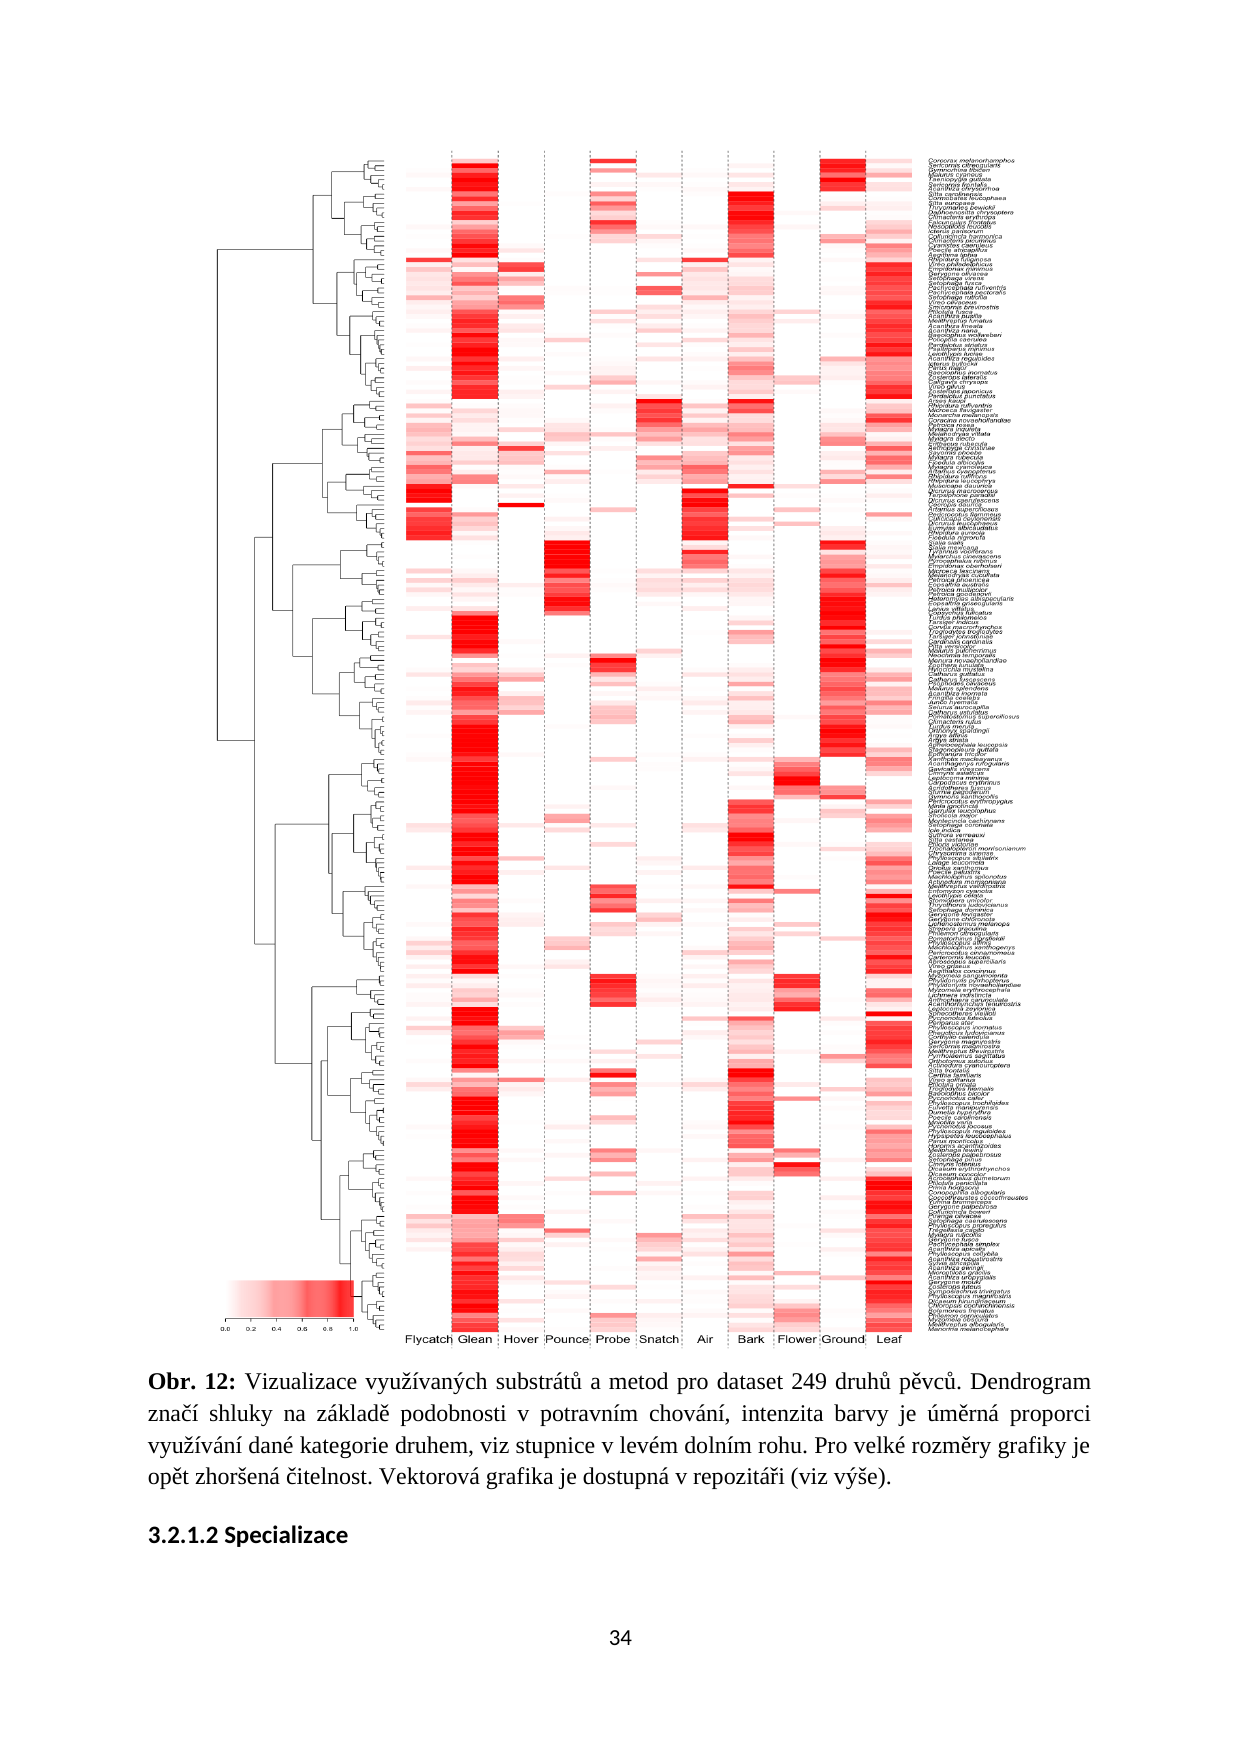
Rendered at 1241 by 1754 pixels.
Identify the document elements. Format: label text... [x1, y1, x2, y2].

picture [181, 147, 1060, 1364]
text 3.2.1.2 Specializace [148, 1519, 1093, 1549]
